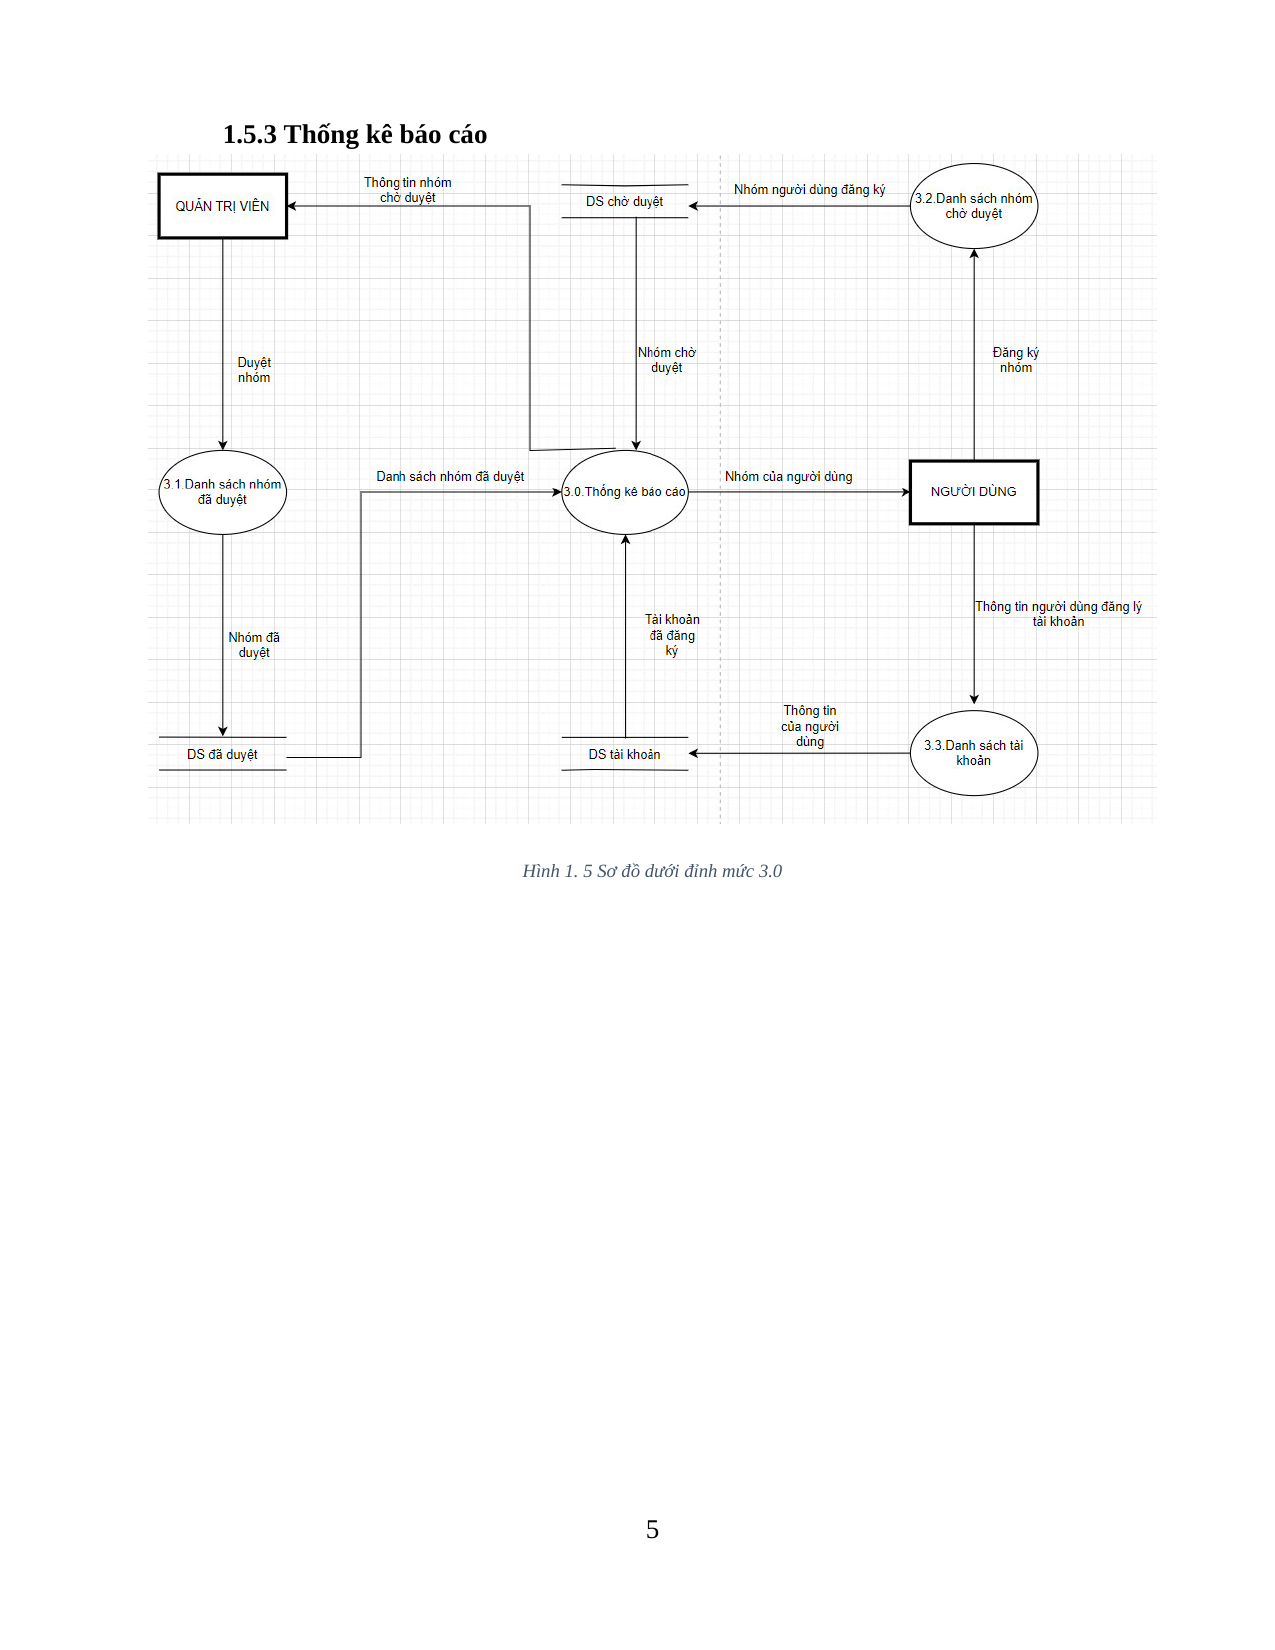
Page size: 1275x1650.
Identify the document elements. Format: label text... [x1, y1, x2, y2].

picture [147, 154, 1157, 824]
subtitle 1.5.3 Thống kê báo cáo [148, 118, 1157, 149]
